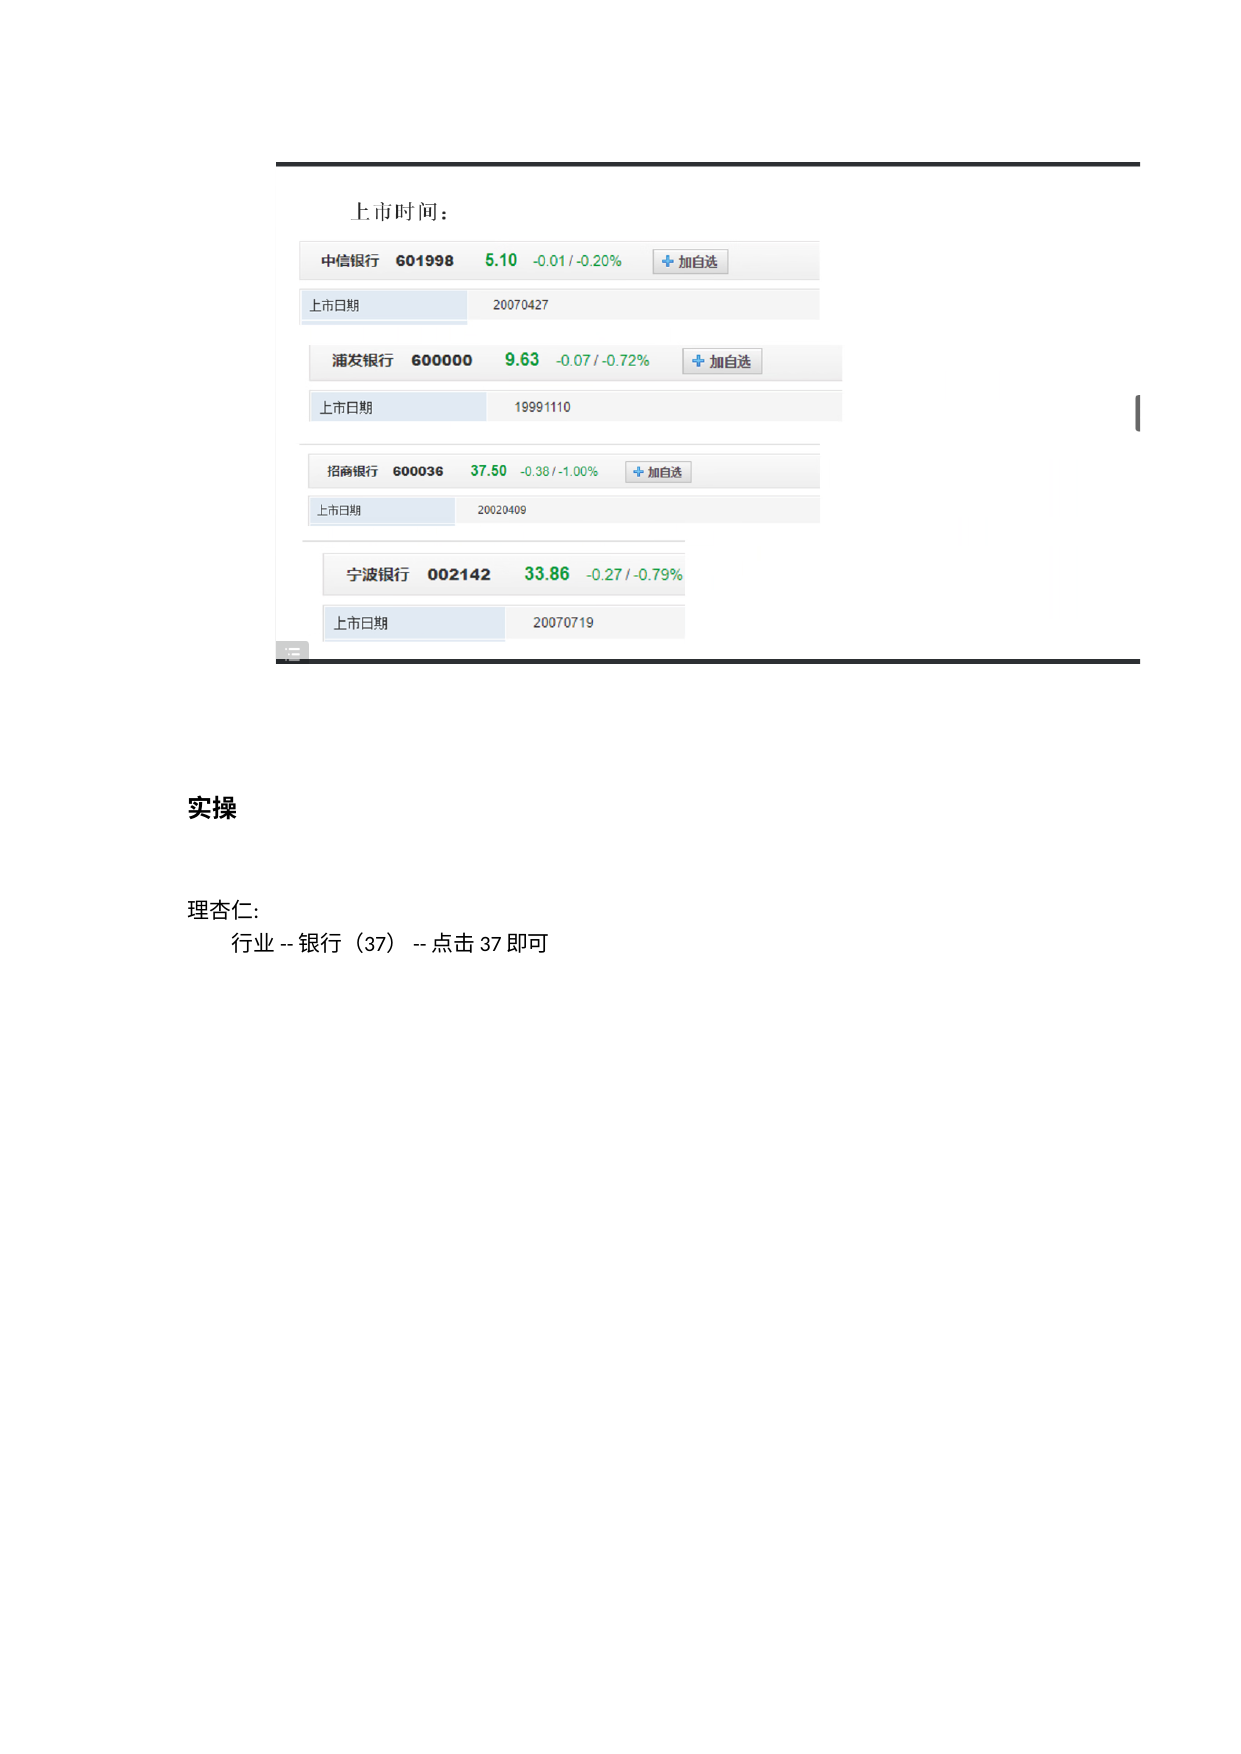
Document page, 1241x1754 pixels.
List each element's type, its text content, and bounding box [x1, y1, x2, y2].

subtitle 实操 [187, 774, 1053, 839]
text 理杏仁: [187, 893, 1053, 925]
text 行业 -- 银行（37） -- 点击37即可 [187, 925, 1053, 958]
picture [275, 162, 1141, 664]
